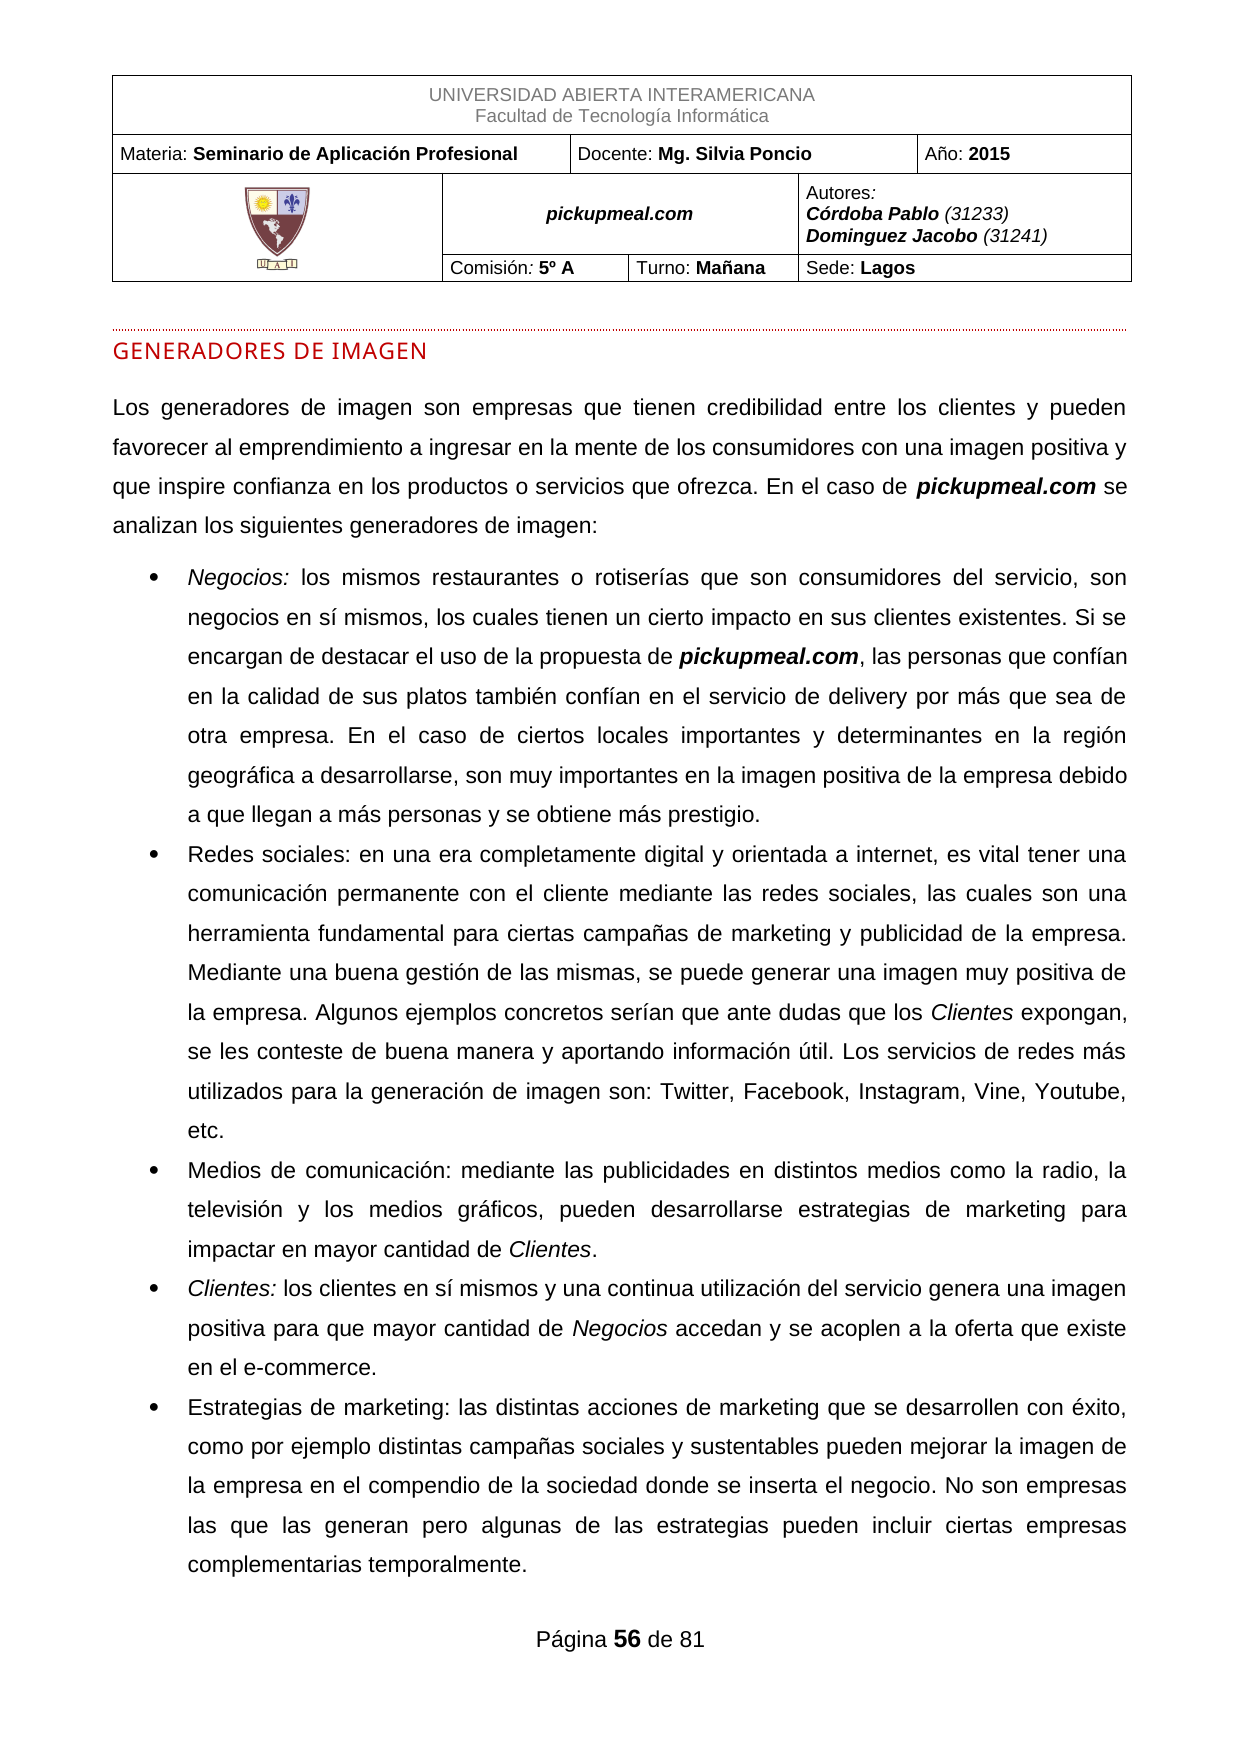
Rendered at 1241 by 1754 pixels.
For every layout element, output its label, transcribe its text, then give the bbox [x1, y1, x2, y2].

text Los generadores de imagen son empresas que tienen credibilidad entre los clientes y pueden favorecer al emprendimiento a ingresar en la mente de los consumidores con una imagen positiva y que inspire confianza en los productos o servicios que ofrezca. En el caso de pickupmeal.com se analizan los siguientes generadores de imagen: [112, 394, 1128, 539]
list Estrategias de marketing: las distintas acciones de marketing que se desarrollen con éxito, como por ejemplo distintas campañas sociales y sustentables pueden mejorar la imagen de la empresa en el compendio de la sociedad donde se inserta el negocio. No son empresas las que las generan pero algunas de las estrategias pueden incluir ciertas empresas complementarias temporalmente. [150, 1393, 1128, 1578]
subtitle Generadores de Imagen [112, 329, 1128, 366]
list Clientes: los clientes en sí mismos y una continua utilización del servicio genera una imagen positiva para que mayor cantidad de Negocios accedan y se acoplen a la oferta que existe en el e-commerce. [150, 1275, 1128, 1380]
list Redes sociales: en una era completamente digital y orientada a internet, es vital tener una comunicación permanente con el cliente mediante las redes sociales, las cuales son una herramienta fundamental para ciertas campañas de marketing y publicidad de la empresa. Mediante una buena gestión de las mismas, se puede generar una imagen muy positiva de la empresa. Algunos ejemplos concretos serían que ante dudas que los Clientes expongan, se les conteste de buena manera y aportando información útil. Los servicios de redes más utilizados para la generación de imagen son: Twitter, Facebook, Instagram, Vine, Youtube, etc. [150, 841, 1128, 1143]
picture [230, 182, 325, 273]
list Negocios: los mismos restaurantes o rotiserías que son consumidores del servicio, son negocios en sí mismos, los cuales tienen un cierto impacto en sus clientes existentes. Si se encargan de destacar el uso de la propuesta de pickupmeal.com, las personas que confían en la calidad de sus platos también confían en el servicio de delivery por más que sea de otra empresa. En el caso de ciertos locales importantes y determinantes en la región geográfica a desarrollarse, son muy importantes en la imagen positiva de la empresa debido a que llegan a más personas y se obtiene más prestigio. [150, 564, 1128, 828]
list Medios de comunicación: mediante las publicidades en distintos medios como la radio, la televisión y los medios gráficos, pueden desarrollarse estrategias de marketing para impactar en mayor cantidad de Clientes. [150, 1157, 1128, 1262]
